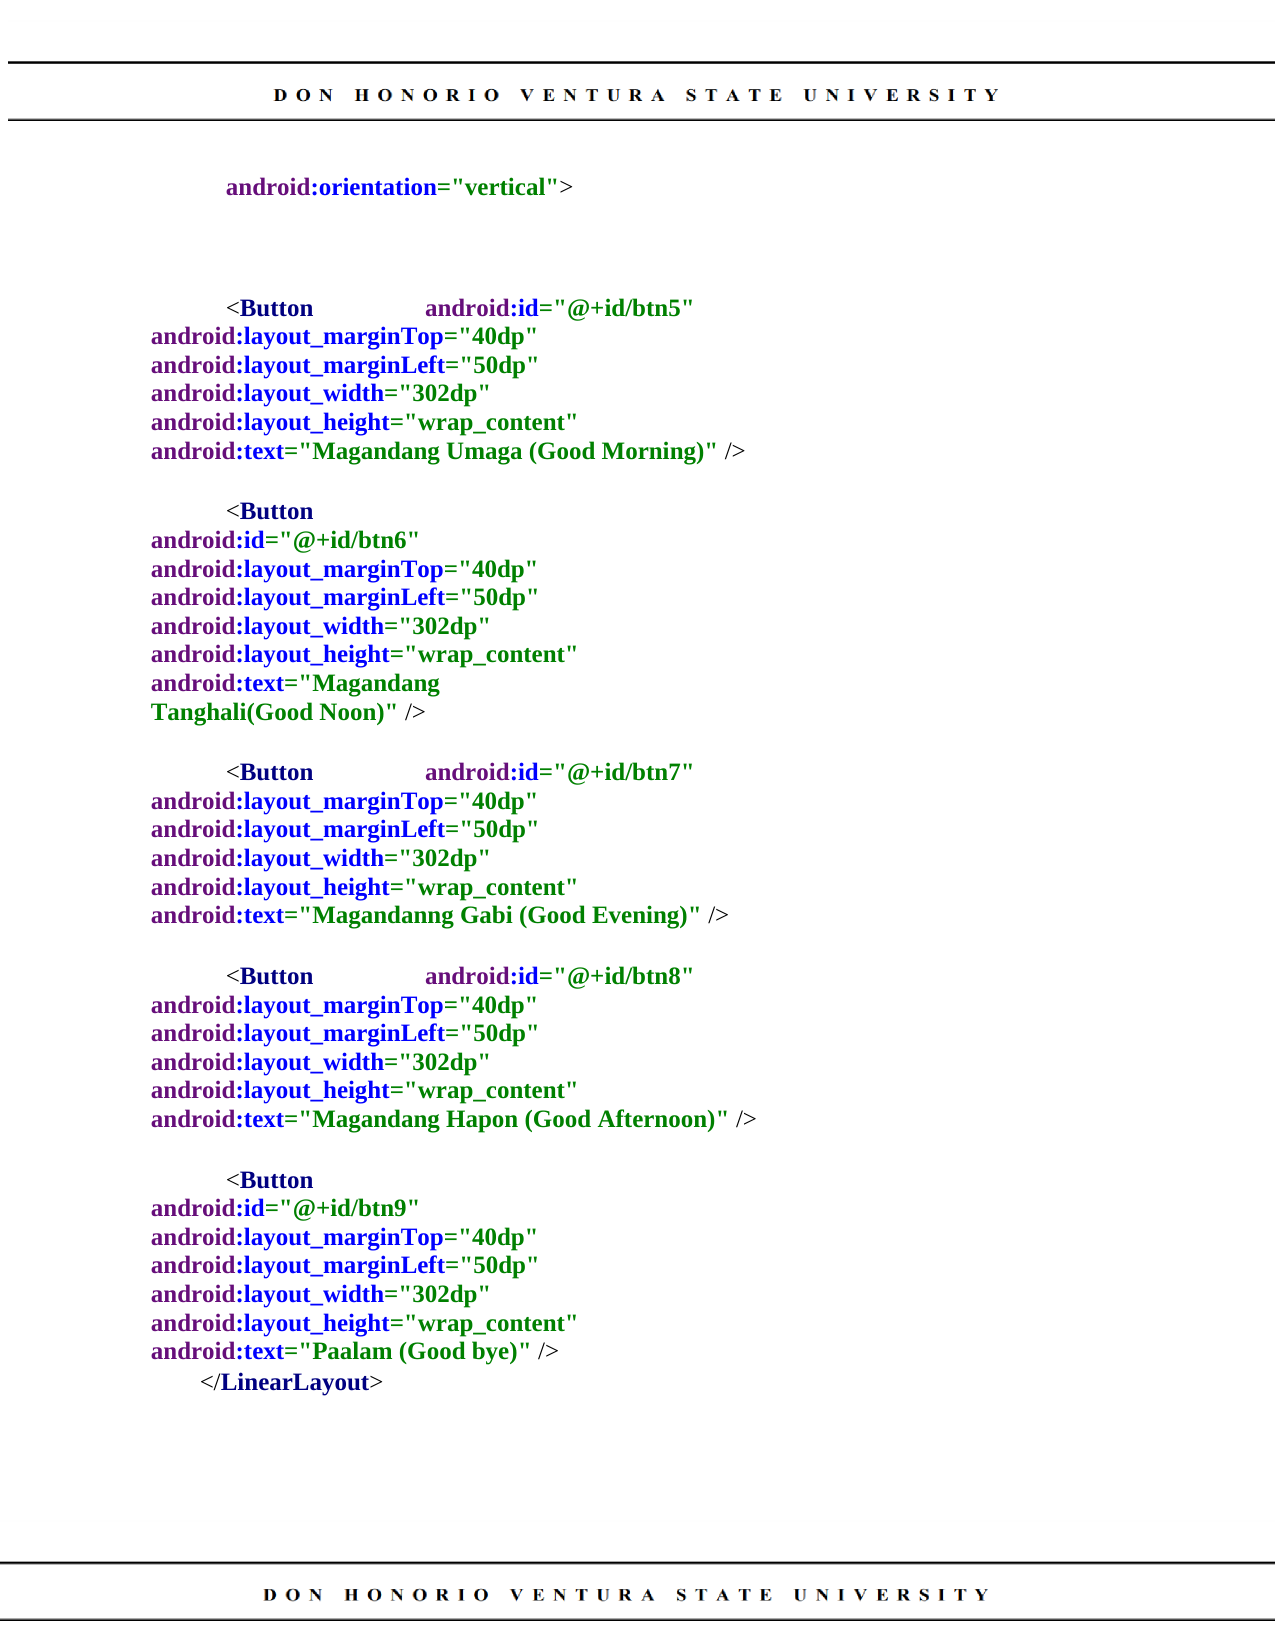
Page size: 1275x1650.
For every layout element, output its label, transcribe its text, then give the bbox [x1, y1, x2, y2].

text <Button android:id="@+id/btn9" android:layout_marginTop="40dp" android:layout_marginLeft="50dp" android:layout_width="302dp" android:layout_height="wrap_content" android:text="Paalam (Good bye)" /> [151, 1165, 593, 1365]
text <Button android:id="@+id/btn6" android:layout_marginTop="40dp" android:layout_marginLeft="50dp" android:layout_width="302dp" android:layout_height="wrap_content" android:text="Magandang Tanghali(Good Noon)" /> [151, 497, 593, 726]
text </LinearLayout> [149, 1367, 1023, 1396]
text <Button android:id="@+id/btn7" android:layout_marginTop="40dp" android:layout_marginLeft="50dp" android:layout_width="302dp" android:layout_height="wrap_content" android:text="Magandanng Gabi (Good Evening)" /> [151, 758, 830, 929]
picture [7, 19, 1275, 139]
text android:orientation="vertical"> [151, 172, 1023, 201]
text <Button android:id="@+id/btn5" android:layout_marginTop="40dp" android:layout_marginLeft="50dp" android:layout_width="302dp" android:layout_height="wrap_content" android:text="Magandang Umaga (Good Morning)" /> [151, 293, 846, 465]
text <Button android:id="@+id/btn8" android:layout_marginTop="40dp" android:layout_marginLeft="50dp" android:layout_width="302dp" android:layout_height="wrap_content" android:text="Magandang Hapon (Good Afternoon)" /> [151, 962, 857, 1133]
picture [0, 1519, 1275, 1639]
